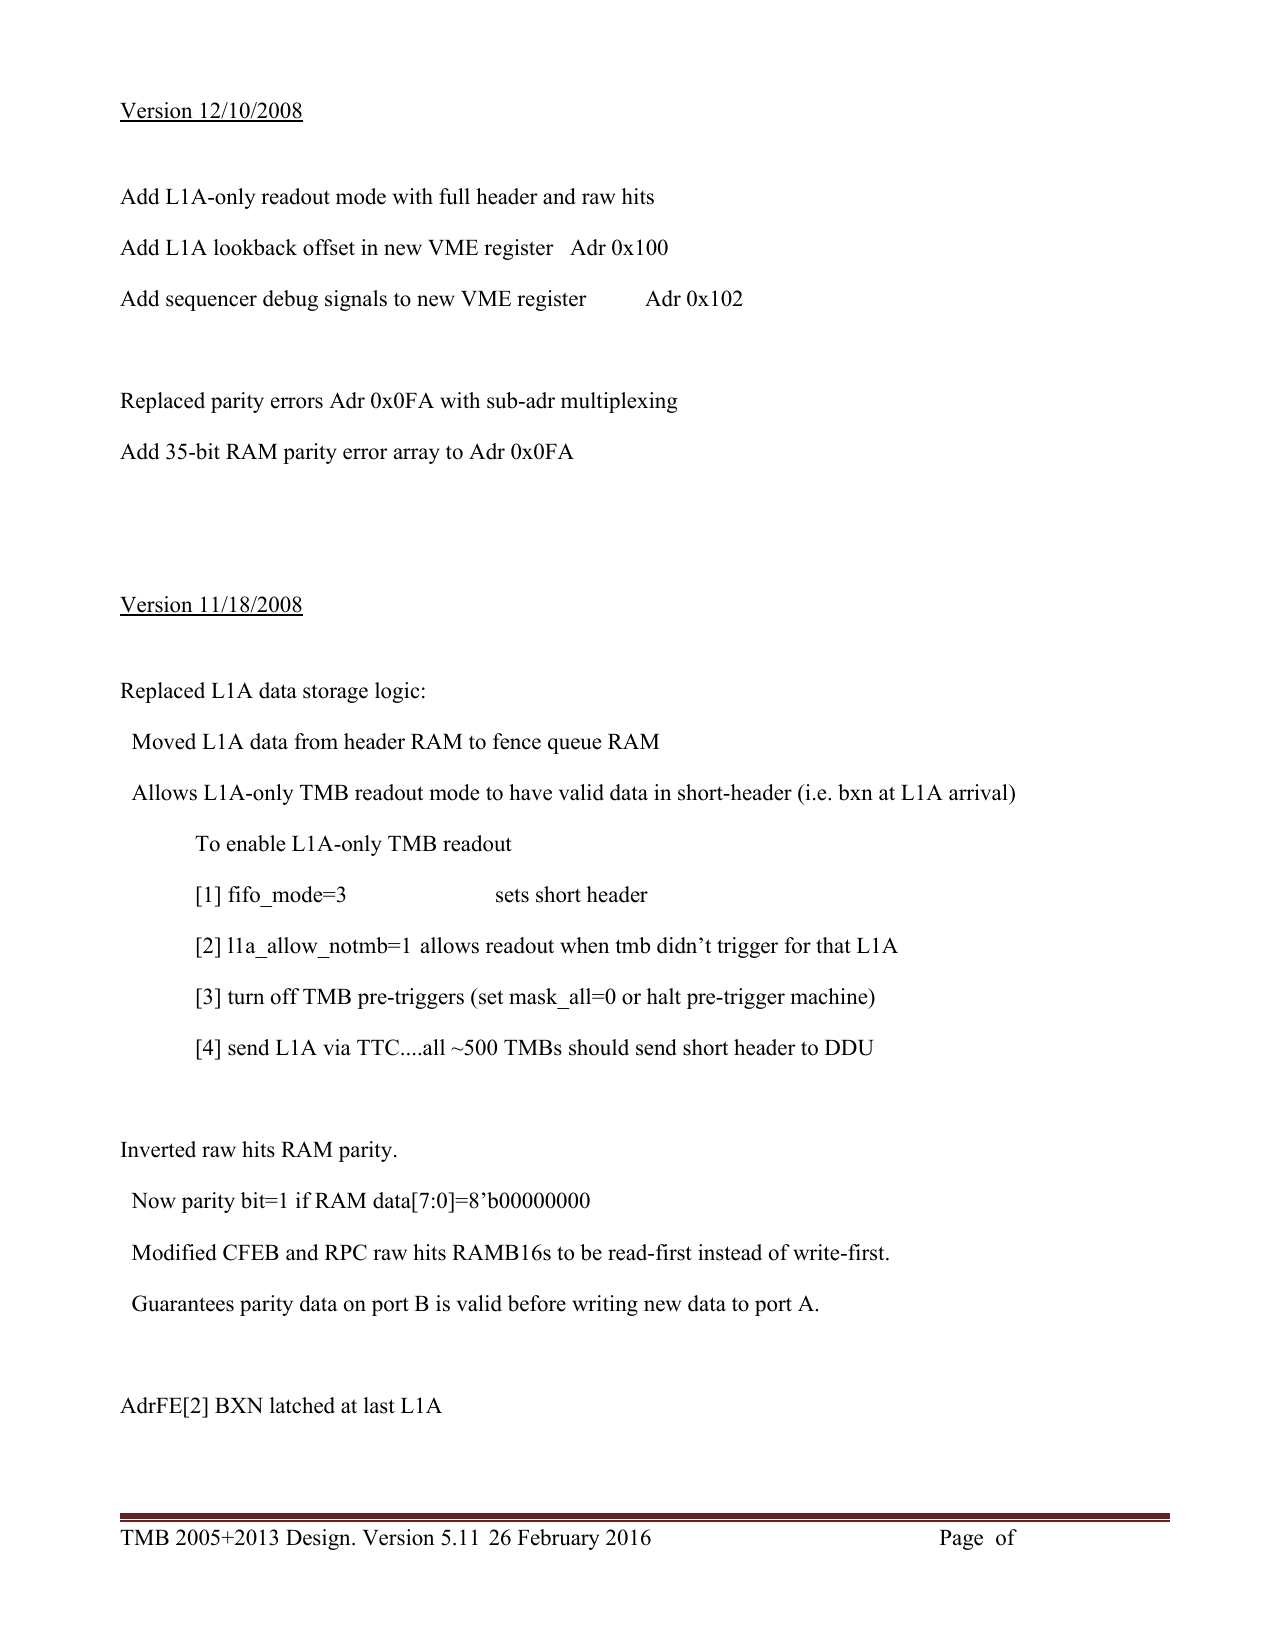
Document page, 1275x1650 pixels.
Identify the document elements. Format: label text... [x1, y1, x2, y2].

text Version 11/18/2008 [120, 591, 1170, 618]
text AdrFE[2] BXN latched at last L1A [120, 1392, 1170, 1418]
text Add L1A lookback offset in new VME register Adr 0x100 [120, 234, 1170, 261]
text Moved L1A data from header RAM to fence queue RAM [120, 728, 1170, 754]
text Replaced parity errors Adr 0x0FA with sub-adr multiplexing [120, 387, 1170, 414]
text Add L1A-only readout mode with full header and raw hits [120, 183, 1170, 209]
text Add 35-bit RAM parity error array to Adr 0x0FA [120, 438, 1170, 465]
text Modified CFEB and RPC raw hits RAMB16s to be read-first instead of write-first. [120, 1238, 1170, 1265]
text Replaced L1A data storage logic: [120, 677, 1170, 703]
text [1] fifo_mode=3 sets short header [120, 881, 1170, 908]
text Inverted raw hits RAM parity. [120, 1136, 1170, 1163]
text [2] l1a_allow_notmb=1 allows readout when tmb didn’t trigger for that L1A [120, 932, 1170, 959]
text [3] turn off TMB pre-triggers (set mask_all=0 or halt pre-trigger machine) [120, 983, 1170, 1010]
text Guarantees parity data on port B is valid before writing new data to port A. [120, 1289, 1170, 1316]
text Version 12/10/2008 [120, 97, 1170, 124]
text To enable L1A-only TMB readout [120, 830, 1170, 857]
text [4] send L1A via TTC....all ~500 TMBs should send short header to DDU [120, 1034, 1170, 1061]
text Allows L1A-only TMB readout mode to have valid data in short-header (i.e. bxn at L1A arrival) [120, 779, 1170, 806]
text Now parity bit=1 if RAM data[7:0]=8’b00000000 [120, 1187, 1170, 1214]
text Add sequencer debug signals to new VME register Adr 0x102 [120, 285, 1170, 312]
